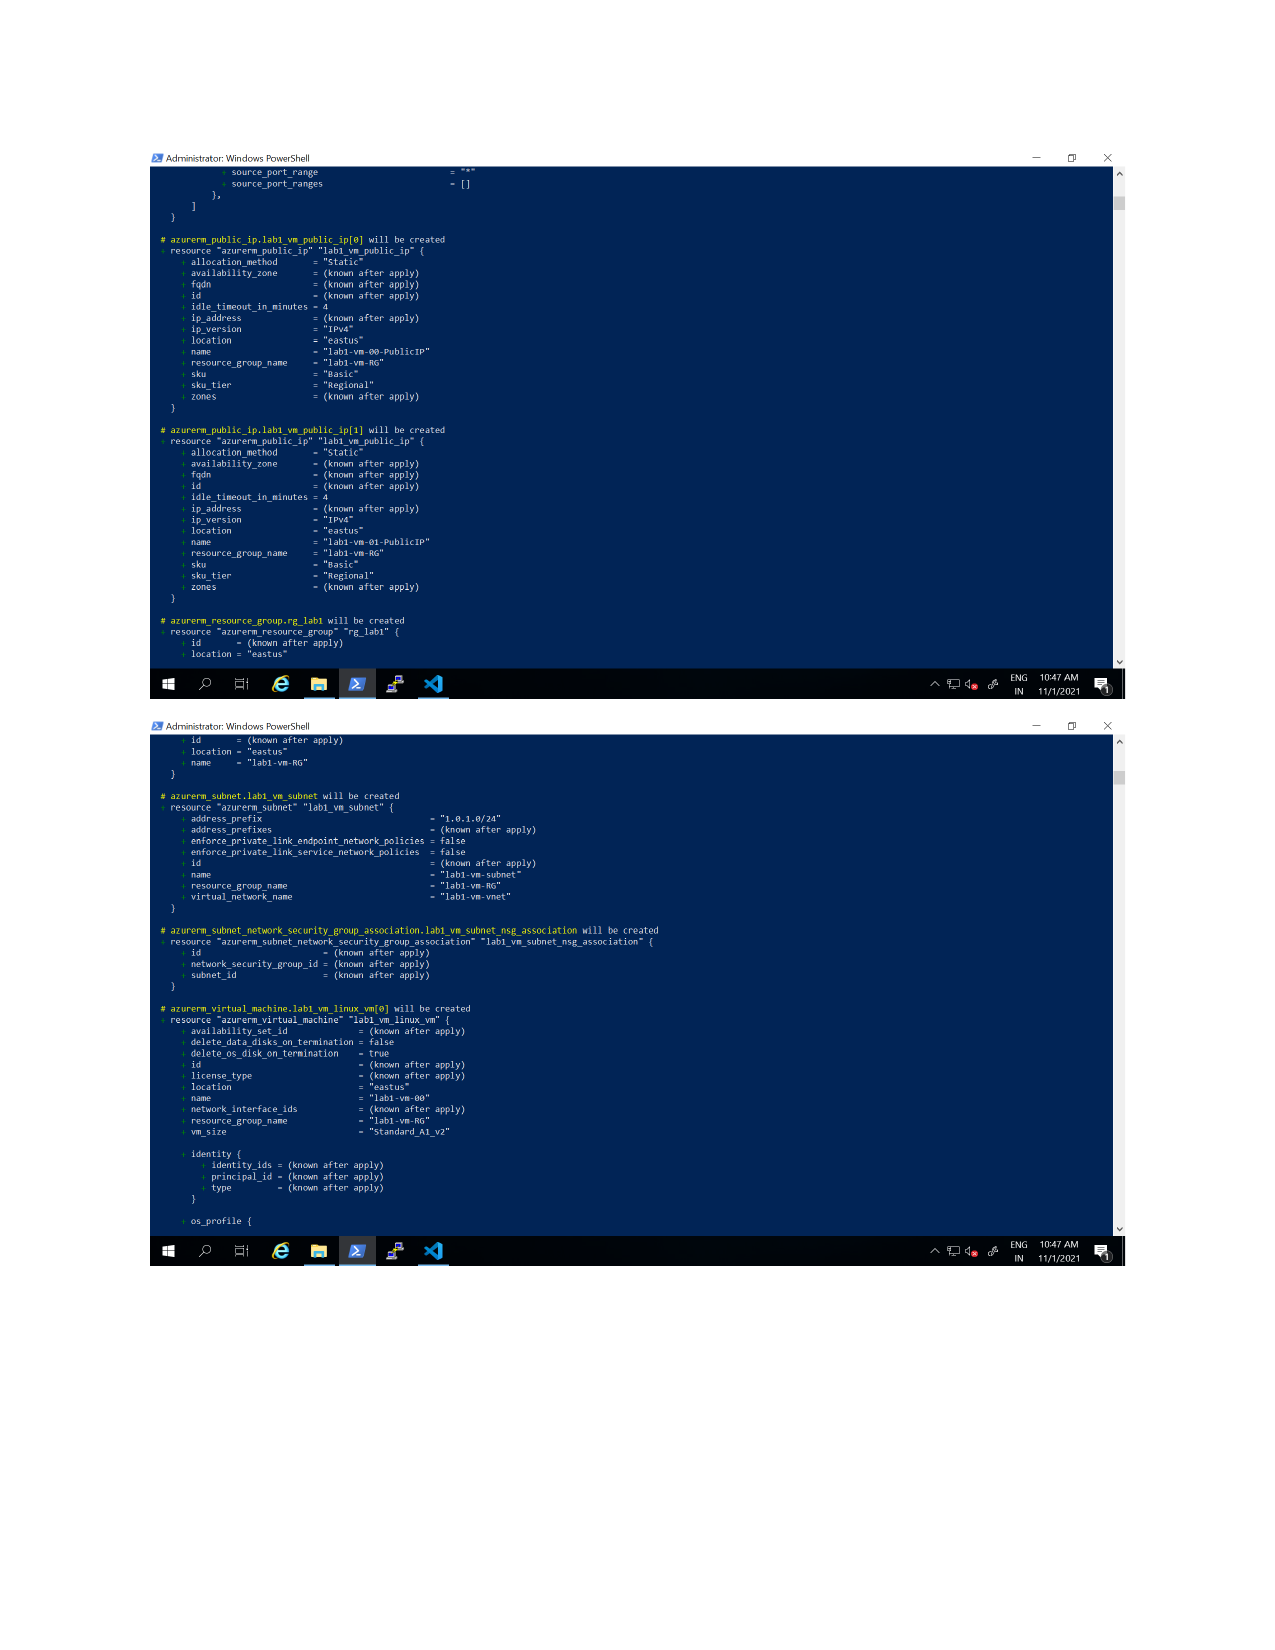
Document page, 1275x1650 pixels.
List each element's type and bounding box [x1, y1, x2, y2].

picture [150, 717, 1125, 1266]
picture [150, 150, 1125, 699]
